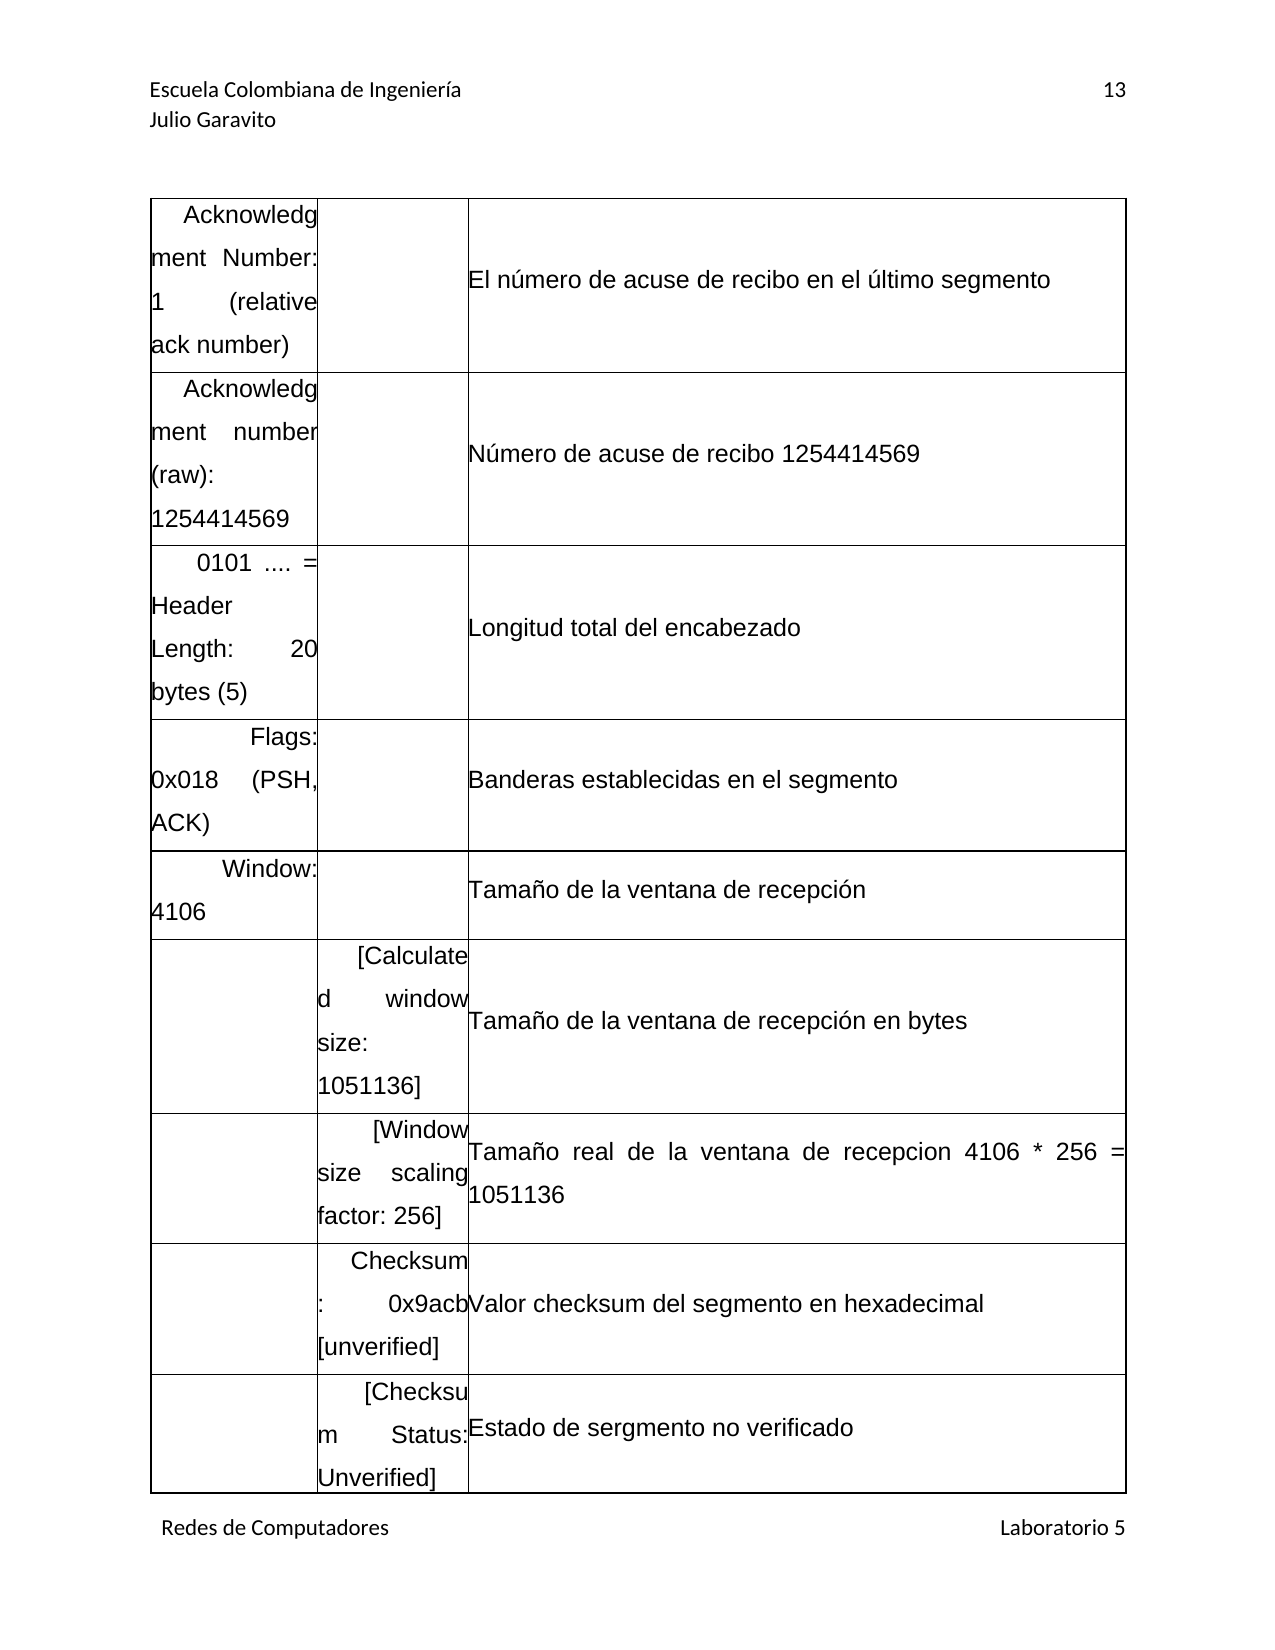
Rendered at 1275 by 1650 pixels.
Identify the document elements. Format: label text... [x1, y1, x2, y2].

table_cell [Calculated window size: 1051136] [318, 940, 468, 1112]
table_cell [318, 720, 468, 850]
table_cell El número de acuse de recibo en el último segmento [469, 199, 1125, 372]
table_cell Tamaño de la ventana de recepción [469, 852, 1125, 939]
table_cell Tamaño real de la ventana de recepcion 4106 * 256 = 1051136 [469, 1114, 1125, 1243]
table_cell [152, 940, 317, 1112]
table_cell [Checksum Status: Unverified] [318, 1375, 468, 1492]
table_cell Flags: 0x018 (PSH, ACK) [152, 720, 317, 850]
table_cell [318, 852, 468, 939]
table_cell Acknowledgment Number: 1 (relative ack number) [152, 199, 317, 372]
table_cell Número de acuse de recibo 1254414569 [469, 373, 1125, 545]
table_cell Acknowledgment number (raw): 1254414569 [152, 373, 317, 545]
table_cell [152, 1244, 317, 1374]
table_cell 0101 .... = Header Length: 20 bytes (5) [152, 546, 317, 719]
table_cell [318, 373, 468, 545]
table_cell [152, 1114, 317, 1243]
table_cell [Window size scaling factor: 256] [318, 1114, 468, 1243]
table_cell [318, 199, 468, 372]
table_cell Window: 4106 [152, 852, 317, 939]
table_cell [152, 1375, 317, 1492]
table_cell Banderas establecidas en el segmento [469, 720, 1125, 850]
table_cell Checksum: 0x9acb [unverified] [318, 1244, 468, 1374]
table_cell Tamaño de la ventana de recepción en bytes [469, 940, 1125, 1112]
table_cell Valor checksum del segmento en hexadecimal [469, 1244, 1125, 1374]
table_cell Estado de sergmento no verificado [469, 1375, 1125, 1492]
table_cell Longitud total del encabezado [469, 546, 1125, 719]
table_cell [318, 546, 468, 719]
